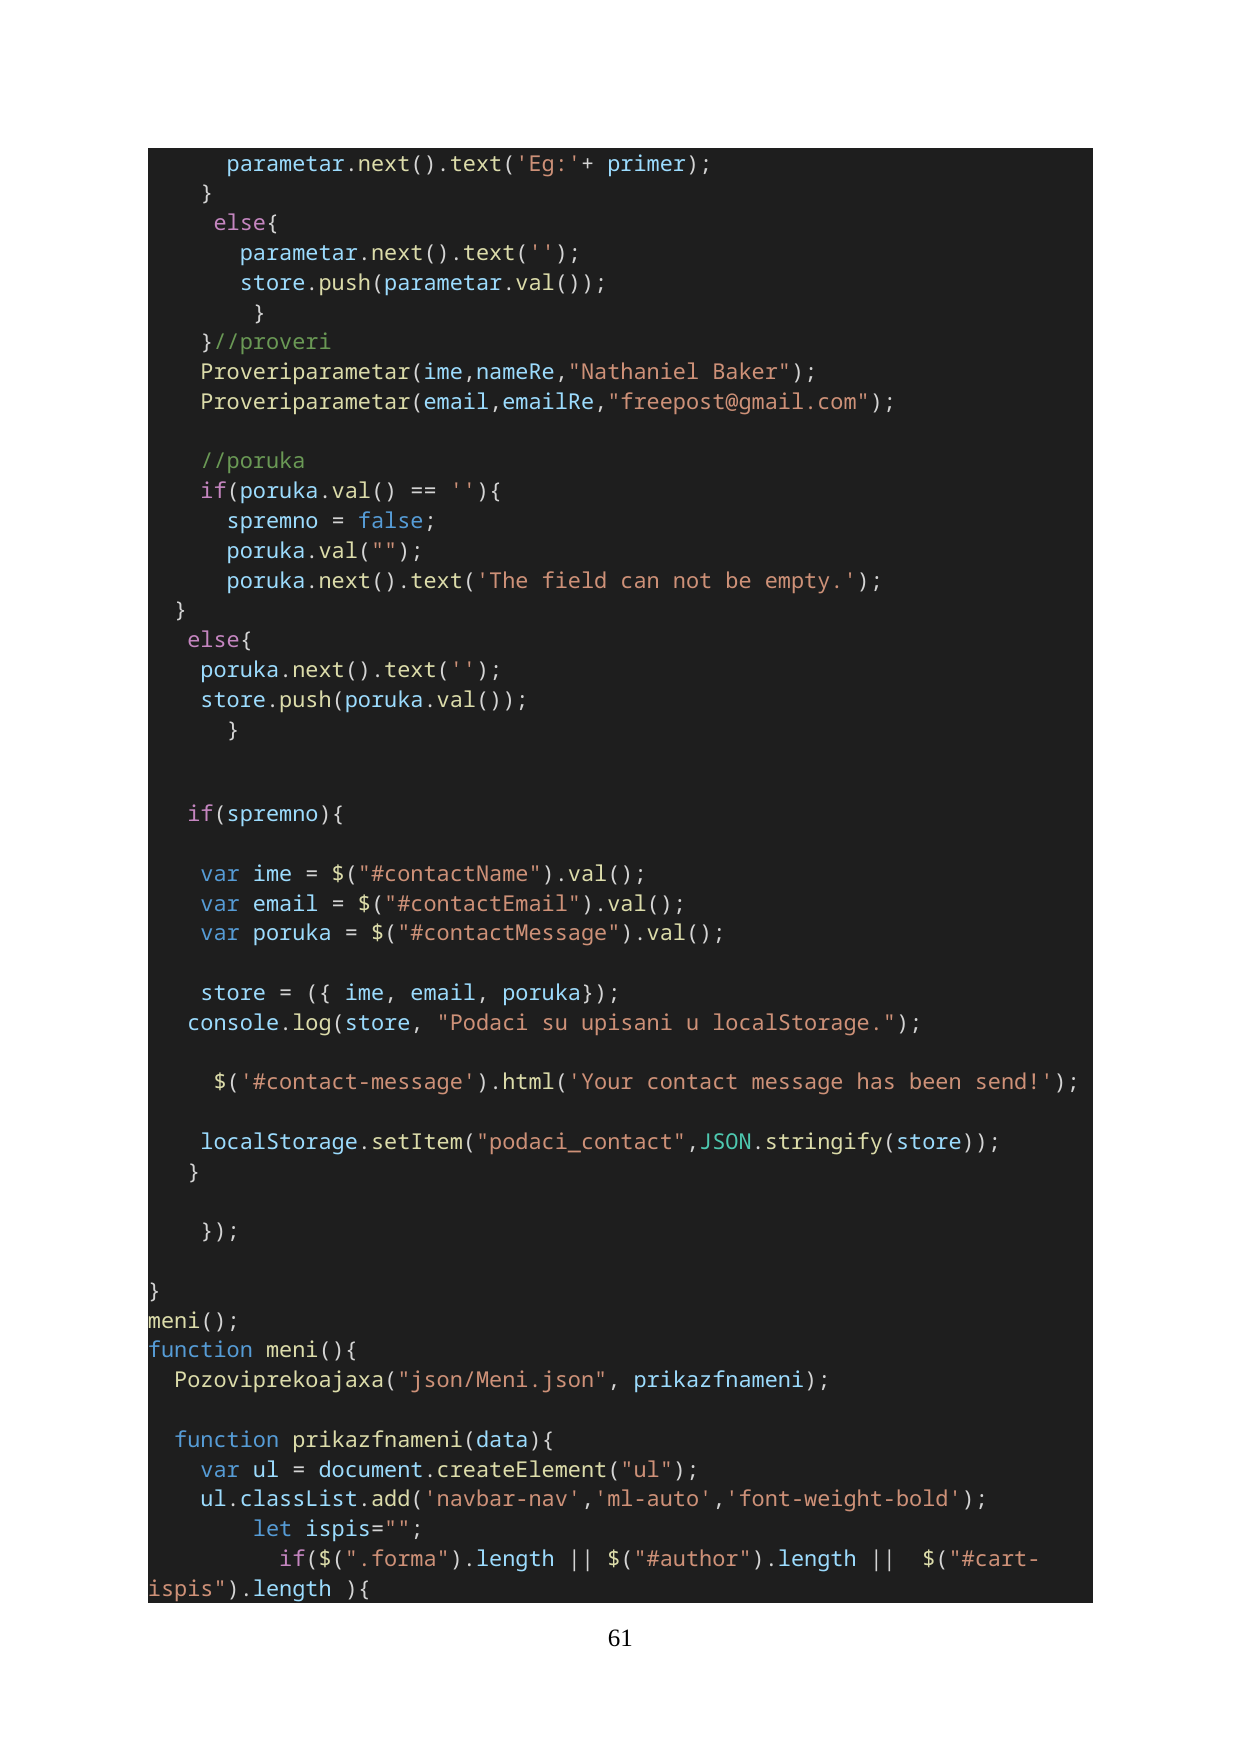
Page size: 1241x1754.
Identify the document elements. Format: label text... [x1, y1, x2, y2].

text }); [148, 1215, 1093, 1245]
text if(poruka.val() == ''){ [148, 475, 1093, 505]
text console.log(store, "Podaci su upisani u localStorage."); [148, 1007, 1093, 1037]
text else{ [148, 207, 1093, 237]
text Proveriparametar(ime,nameRe,"Nathaniel Baker"); [148, 356, 1093, 386]
text var email = $("#contactEmail").val(); [148, 888, 1093, 917]
text if(spremno){ [148, 798, 1093, 828]
text let ispis=""; [148, 1513, 1093, 1543]
text store.push(poruka.val()); [148, 684, 1093, 714]
text localStorage.setItem("podaci_contact",JSON.stringify(store)); [148, 1126, 1093, 1156]
text } [148, 1275, 1093, 1305]
text var poruka = $("#contactMessage").val(); [148, 917, 1093, 947]
text spremno = false; [148, 505, 1093, 535]
text function prikazfnameni(data){ [148, 1424, 1093, 1454]
text $('#contact-message').html('Your contact message has been send!'); [148, 1066, 1093, 1096]
text parametar.next().text('Eg:'+ primer); [148, 148, 1093, 177]
text var ime = $("#contactName").val(); [148, 858, 1093, 888]
text store.push(parametar.val()); [148, 267, 1093, 297]
text Proveriparametar(email,emailRe,"freepost@gmail.com"); [148, 386, 1093, 416]
text } [148, 1156, 1093, 1186]
text poruka.val(""); [148, 535, 1093, 565]
text parametar.next().text(''); [148, 237, 1093, 267]
text poruka.next().text('The field can not be empty.'); [148, 565, 1093, 594]
text var ul = document.createElement("ul"); [148, 1454, 1093, 1483]
text store = ({ ime, email, poruka}); [148, 977, 1093, 1007]
text poruka.next().text(''); [148, 654, 1093, 684]
text } [148, 714, 1093, 743]
text function meni(){ [148, 1334, 1093, 1364]
text } [148, 177, 1093, 207]
text else{ [148, 624, 1093, 654]
text ul.classList.add('navbar-nav','ml-auto','font-weight-bold'); [148, 1483, 1093, 1513]
text } [148, 297, 1093, 326]
text } [148, 594, 1093, 624]
text }//proveri [148, 326, 1093, 356]
text //poruka [148, 446, 1093, 475]
text meni(); [148, 1305, 1093, 1334]
text Pozoviprekoajaxa("json/Meni.json", prikazfnameni); [148, 1364, 1093, 1394]
text if($(".forma").length || $("#author").length || $("#cart-ispis").length ){ [148, 1543, 1093, 1603]
